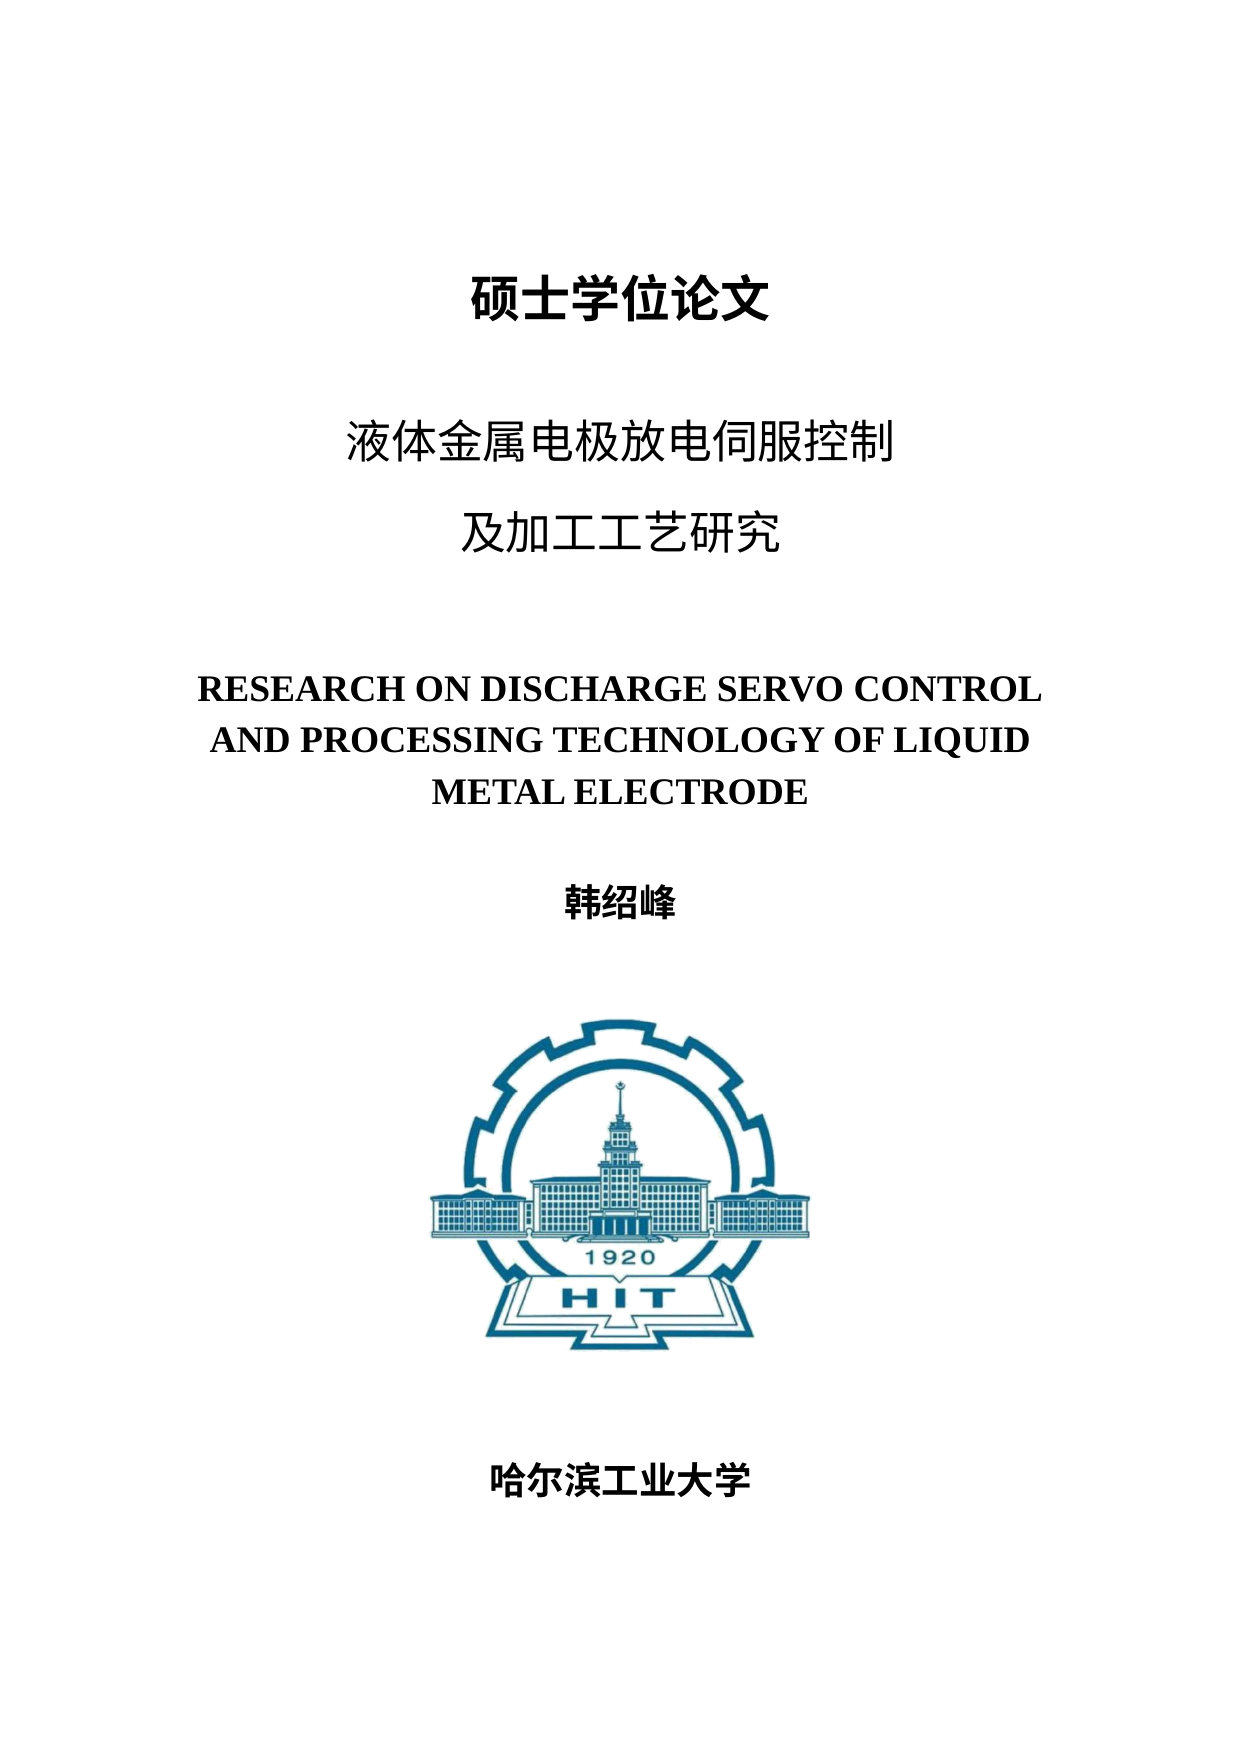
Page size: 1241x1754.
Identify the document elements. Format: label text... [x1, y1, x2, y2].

text 及加工工艺研究 [177, 497, 1063, 563]
text 哈尔滨工业大学 [177, 1451, 1063, 1505]
text 硕士学位论文 [177, 259, 1063, 331]
picture [399, 1004, 841, 1377]
text 韩绍峰 [177, 873, 1063, 927]
text RESEARCH ON DISCHARGE SERVO CONTROL AND PROCESSING TECHNOLOGY OF LIQUID METAL ELECTRODE [177, 666, 1063, 812]
text 液体金属电极放电伺服控制 [177, 405, 1063, 472]
